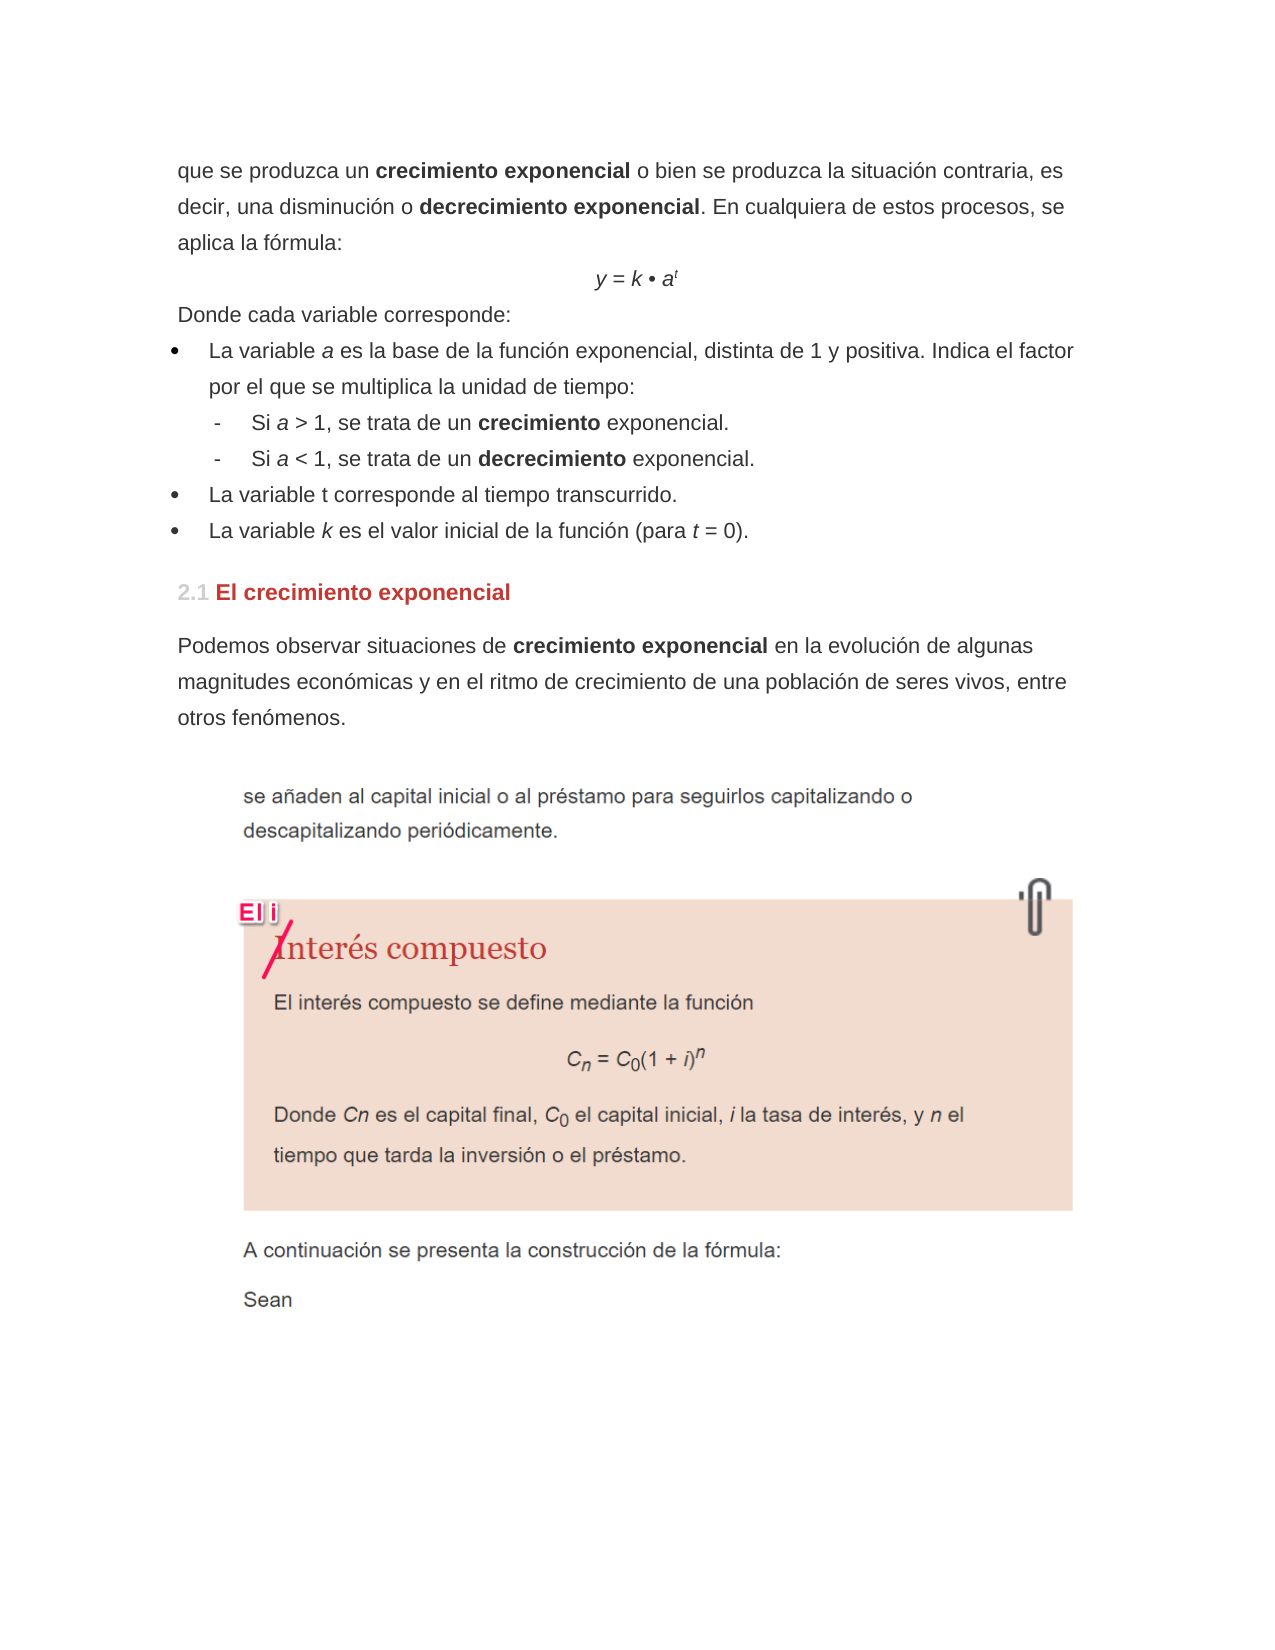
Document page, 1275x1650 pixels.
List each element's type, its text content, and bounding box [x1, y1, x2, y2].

list La variable t corresponde al tiempo transcurrido. [171, 471, 1098, 507]
list Si a > 1, se trata de un crecimiento exponencial. [213, 399, 1098, 435]
list Si a < 1, se trata de un decrecimiento exponencial. [213, 435, 1098, 471]
text y = k • at [177, 255, 1098, 291]
list La variable k es el valor inicial de la función (para t = 0). [171, 507, 1098, 543]
text Podemos observar situaciones de crecimiento exponencial en la evolución de algunas magnitudes económicas y en el ritmo de crecimiento de una población de seres vivos, entre otros fenómenos. [177, 622, 1098, 730]
text Donde cada variable corresponde: [177, 291, 1098, 327]
list La variable a es la base de la función exponencial, distinta de 1 y positiva. Indica el factor por el que se multiplica la unidad de tiempo: [171, 327, 1098, 399]
picture [177, 777, 1098, 1321]
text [177, 148, 1098, 255]
text 2.1 El crecimiento exponencial [177, 579, 1098, 605]
